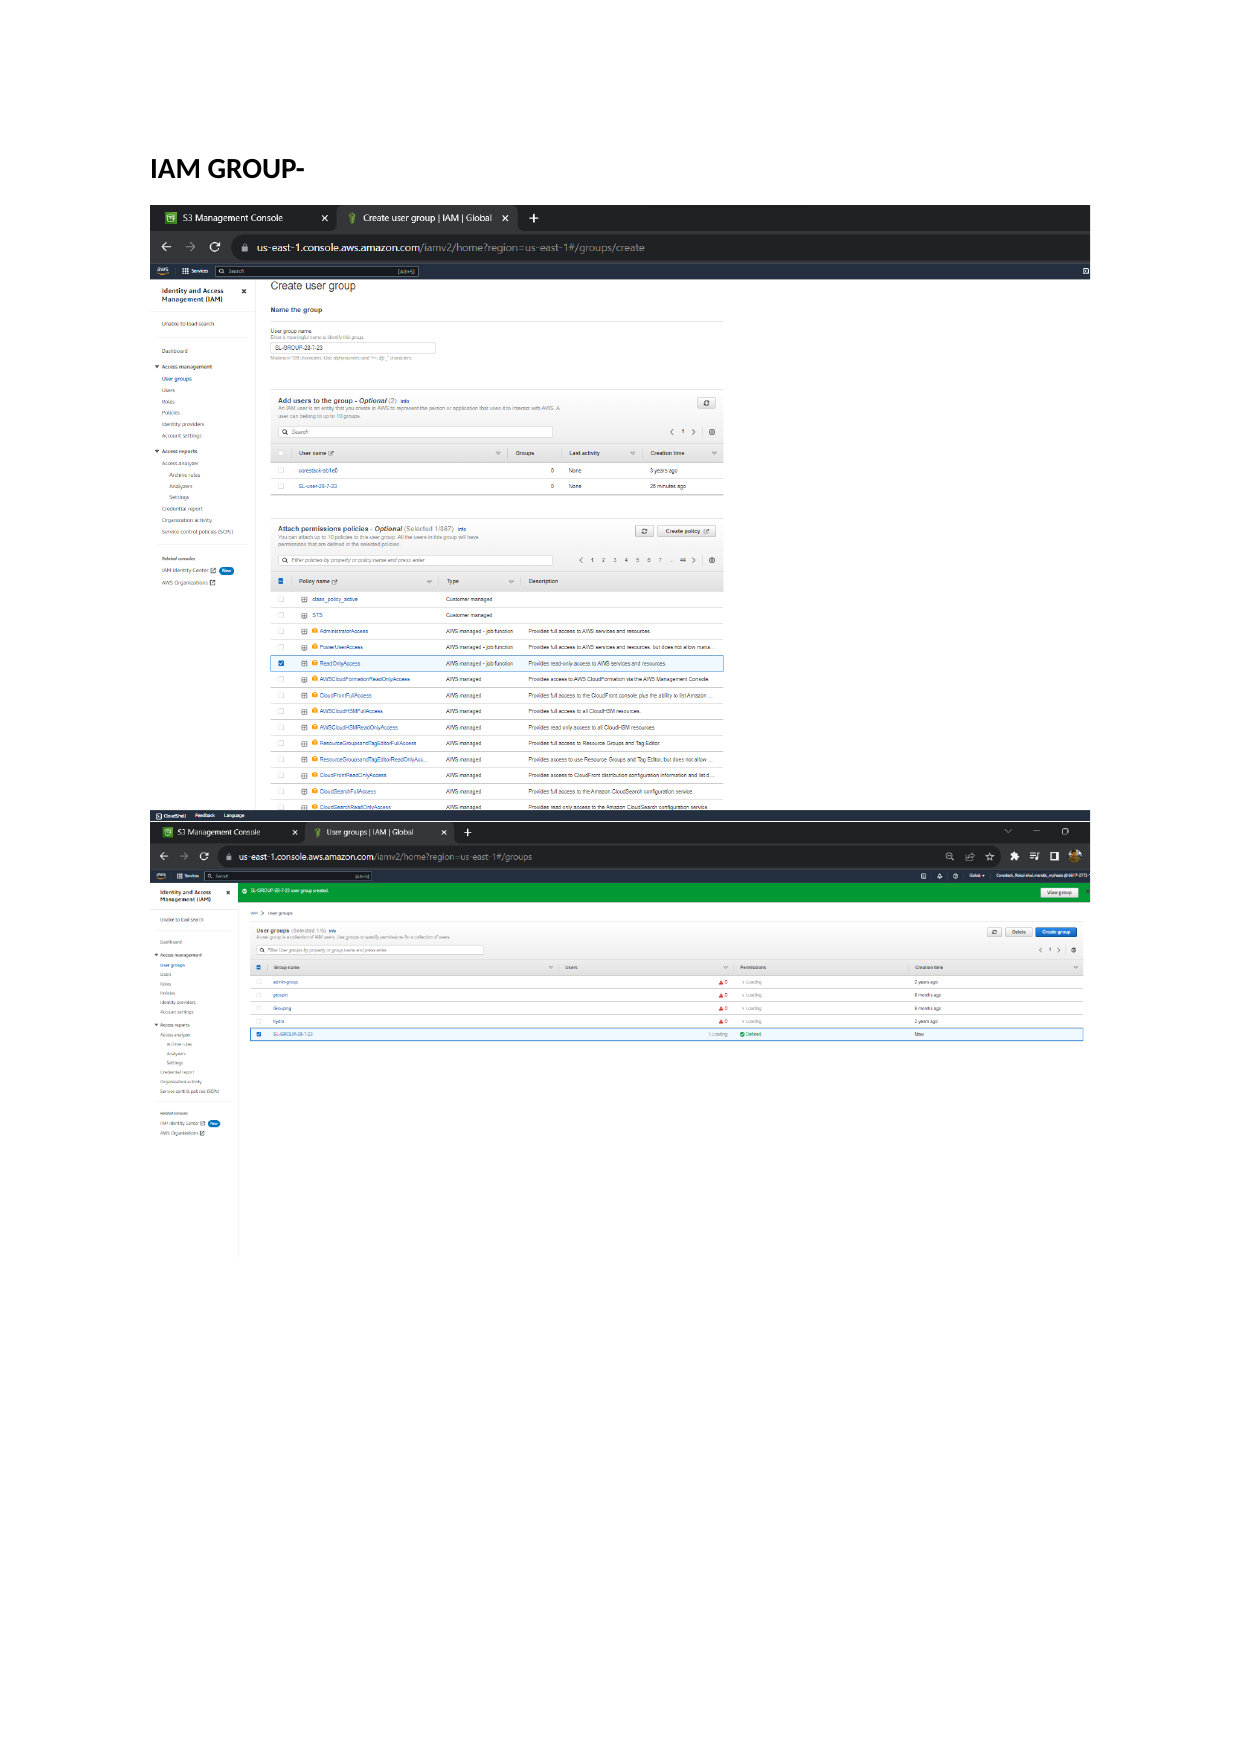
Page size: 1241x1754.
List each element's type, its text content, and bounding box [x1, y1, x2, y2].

picture [150, 822, 1091, 1259]
text IAM GROUP- [150, 150, 1090, 186]
picture [150, 205, 1091, 821]
